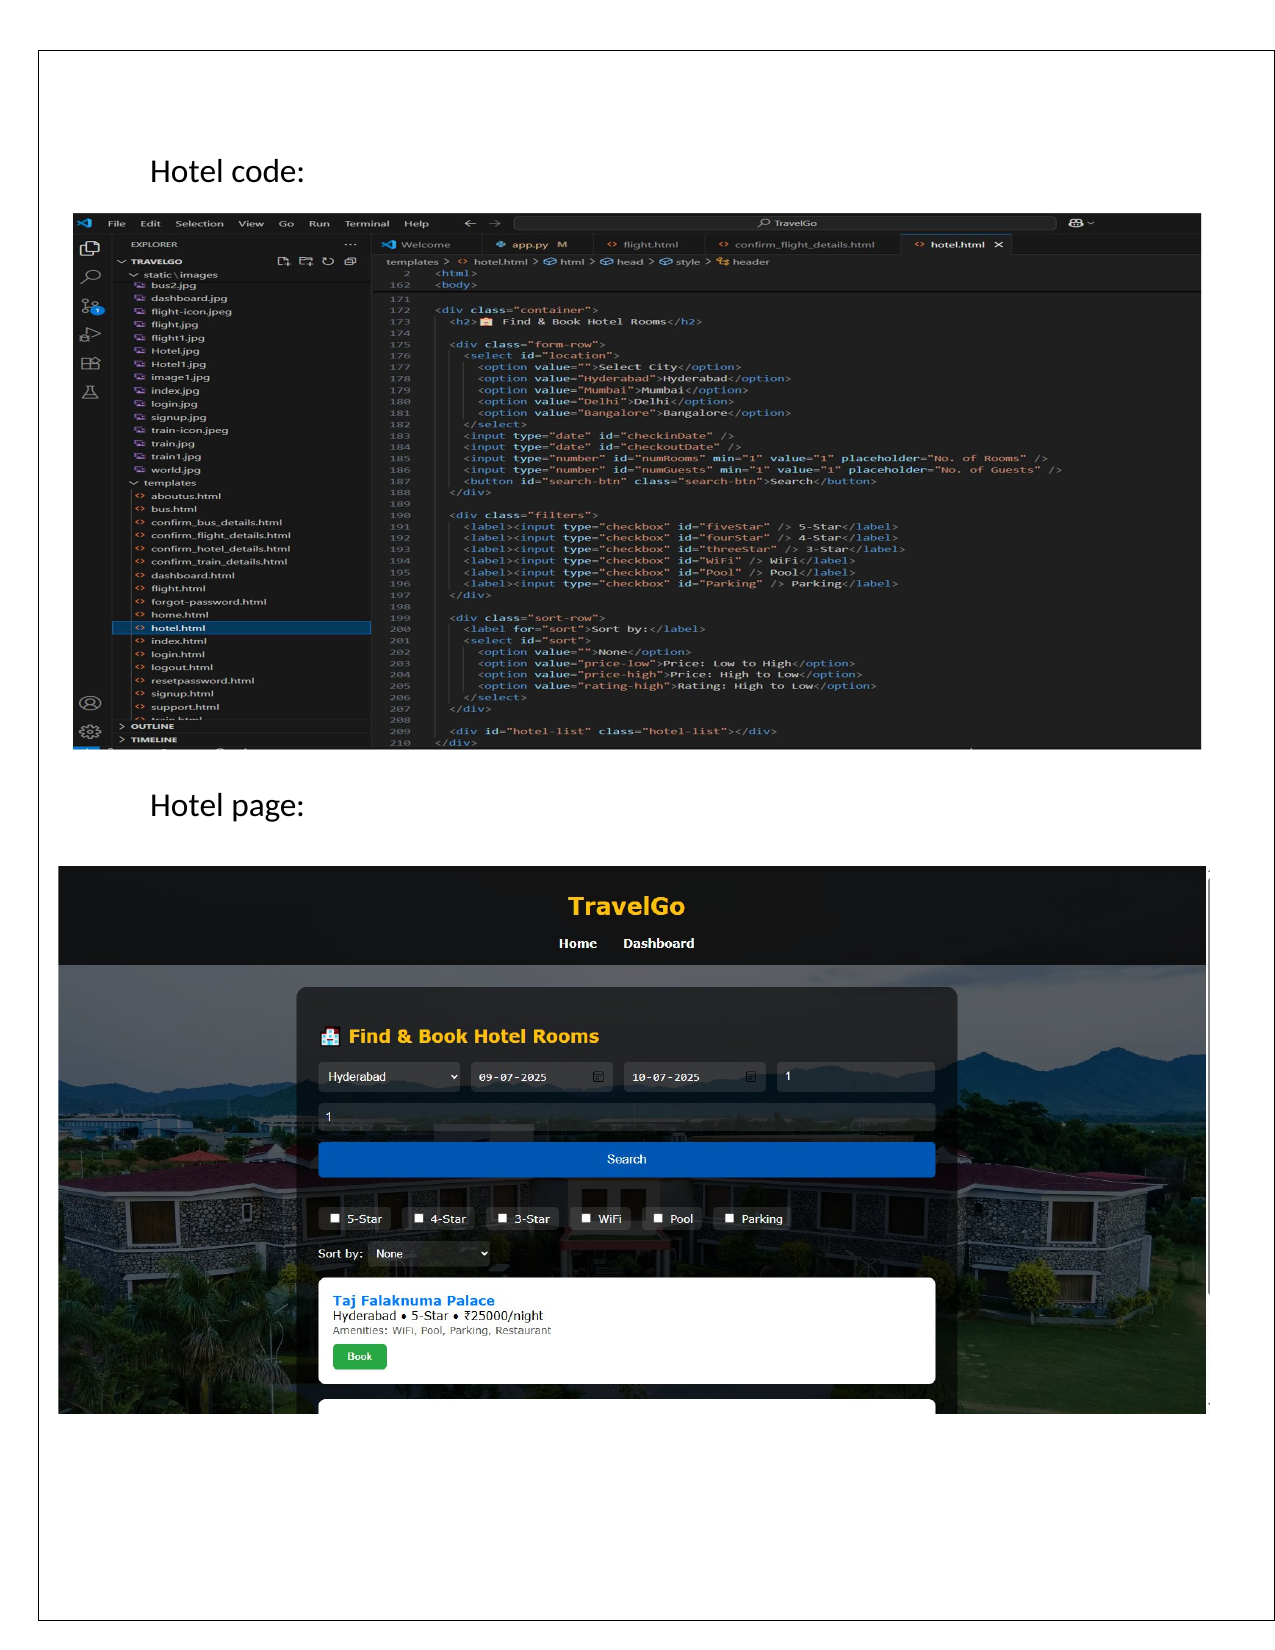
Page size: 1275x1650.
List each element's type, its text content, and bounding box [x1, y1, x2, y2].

text Hotel code: [150, 150, 1274, 191]
picture [58, 866, 1210, 1414]
picture [72, 213, 1202, 750]
